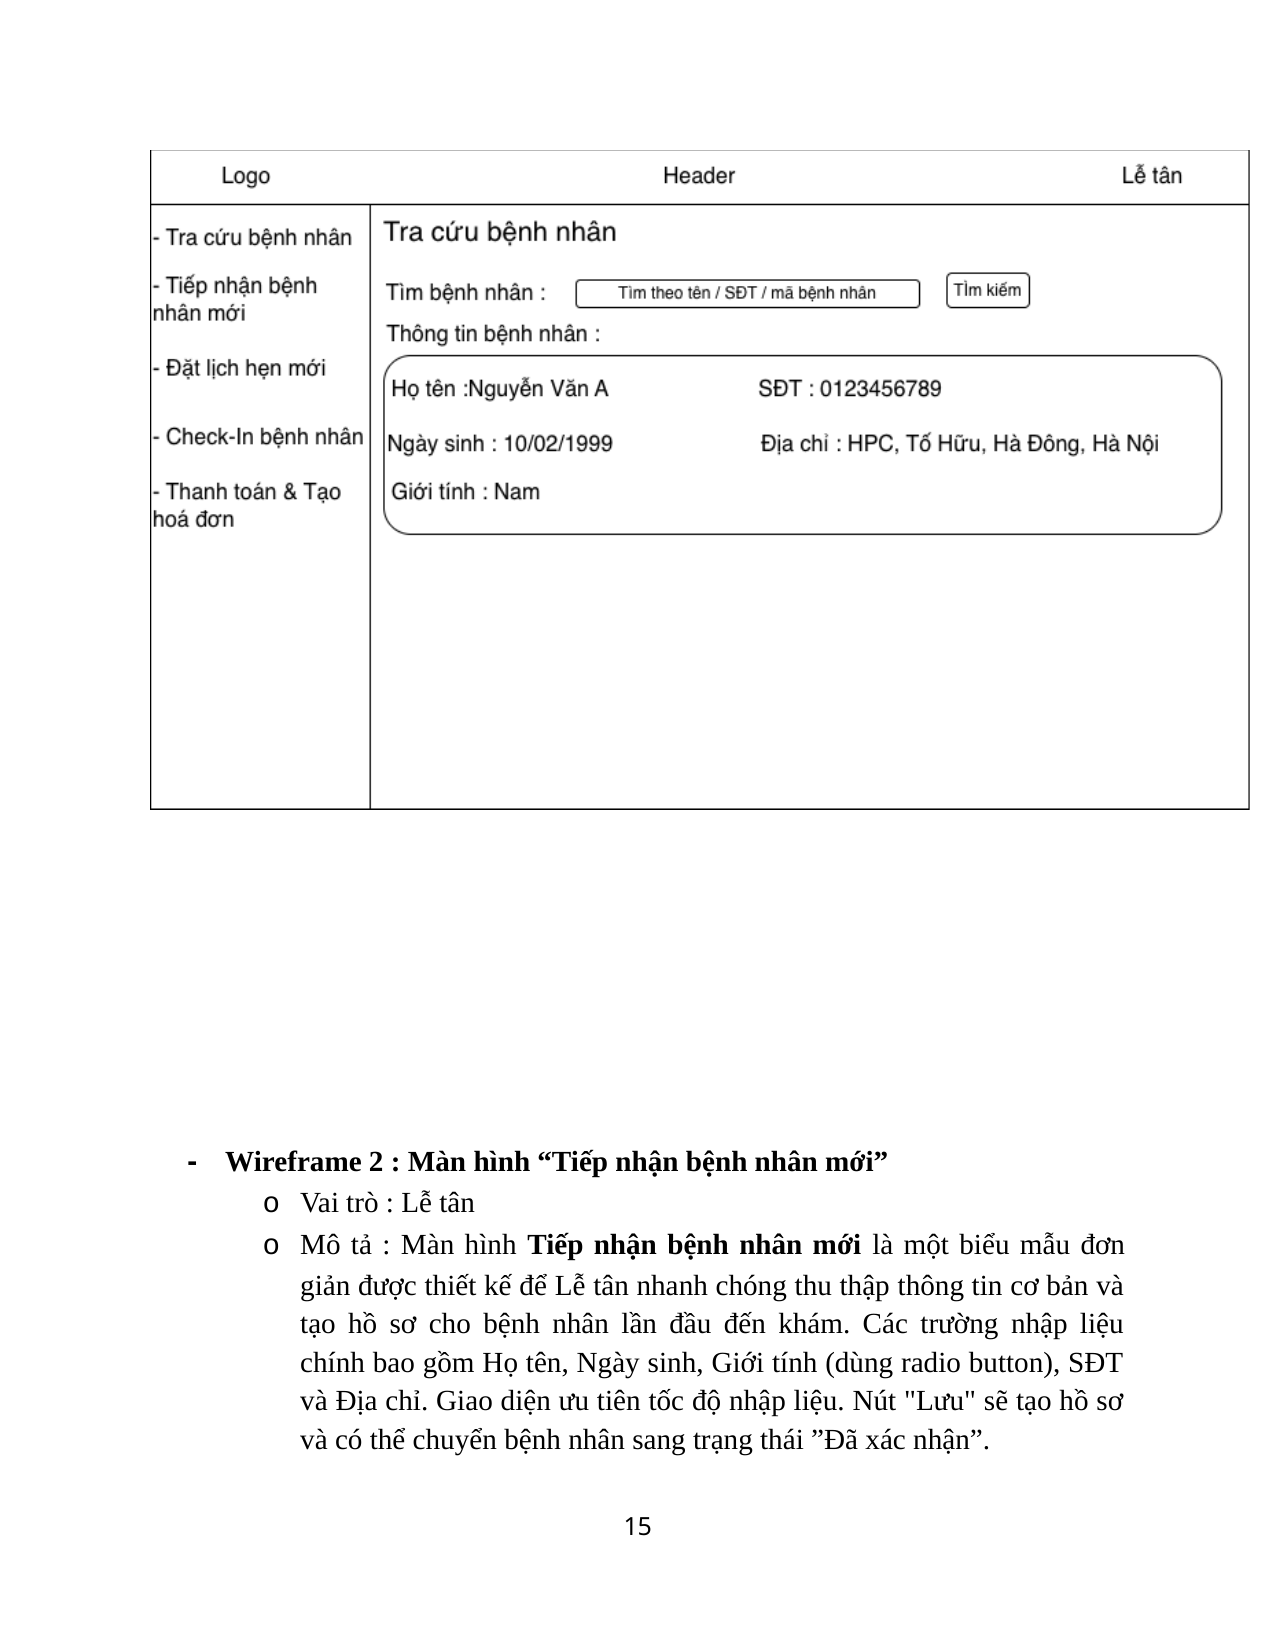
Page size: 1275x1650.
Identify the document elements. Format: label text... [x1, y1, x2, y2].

list Vai trò : Lễ tân [262, 1185, 1125, 1221]
list Wireframe 2 : Màn hình “Tiếp nhận bệnh nhân mới” [187, 1140, 1125, 1179]
list Mô tả : Màn hình Tiếp nhận bệnh nhân mới là một biểu mẫu đơn giản được thiết kế để Lễ tân nhanh chóng thu thập thông tin cơ bản và tạo hồ sơ cho bệnh nhân lần đầu đến khám. Các trường nhập liệu chính bao gồm Họ tên, Ngày sinh, Giới tính (dùng radio button), SĐT và Địa chỉ. Giao diện ưu tiên tốc độ nhập liệu. Nút "Lưu" sẽ tạo hồ sơ và có thể chuyển bệnh nhân sang trạng thái ”Đã xác nhận”. [262, 1227, 1125, 1456]
picture [150, 150, 1250, 810]
